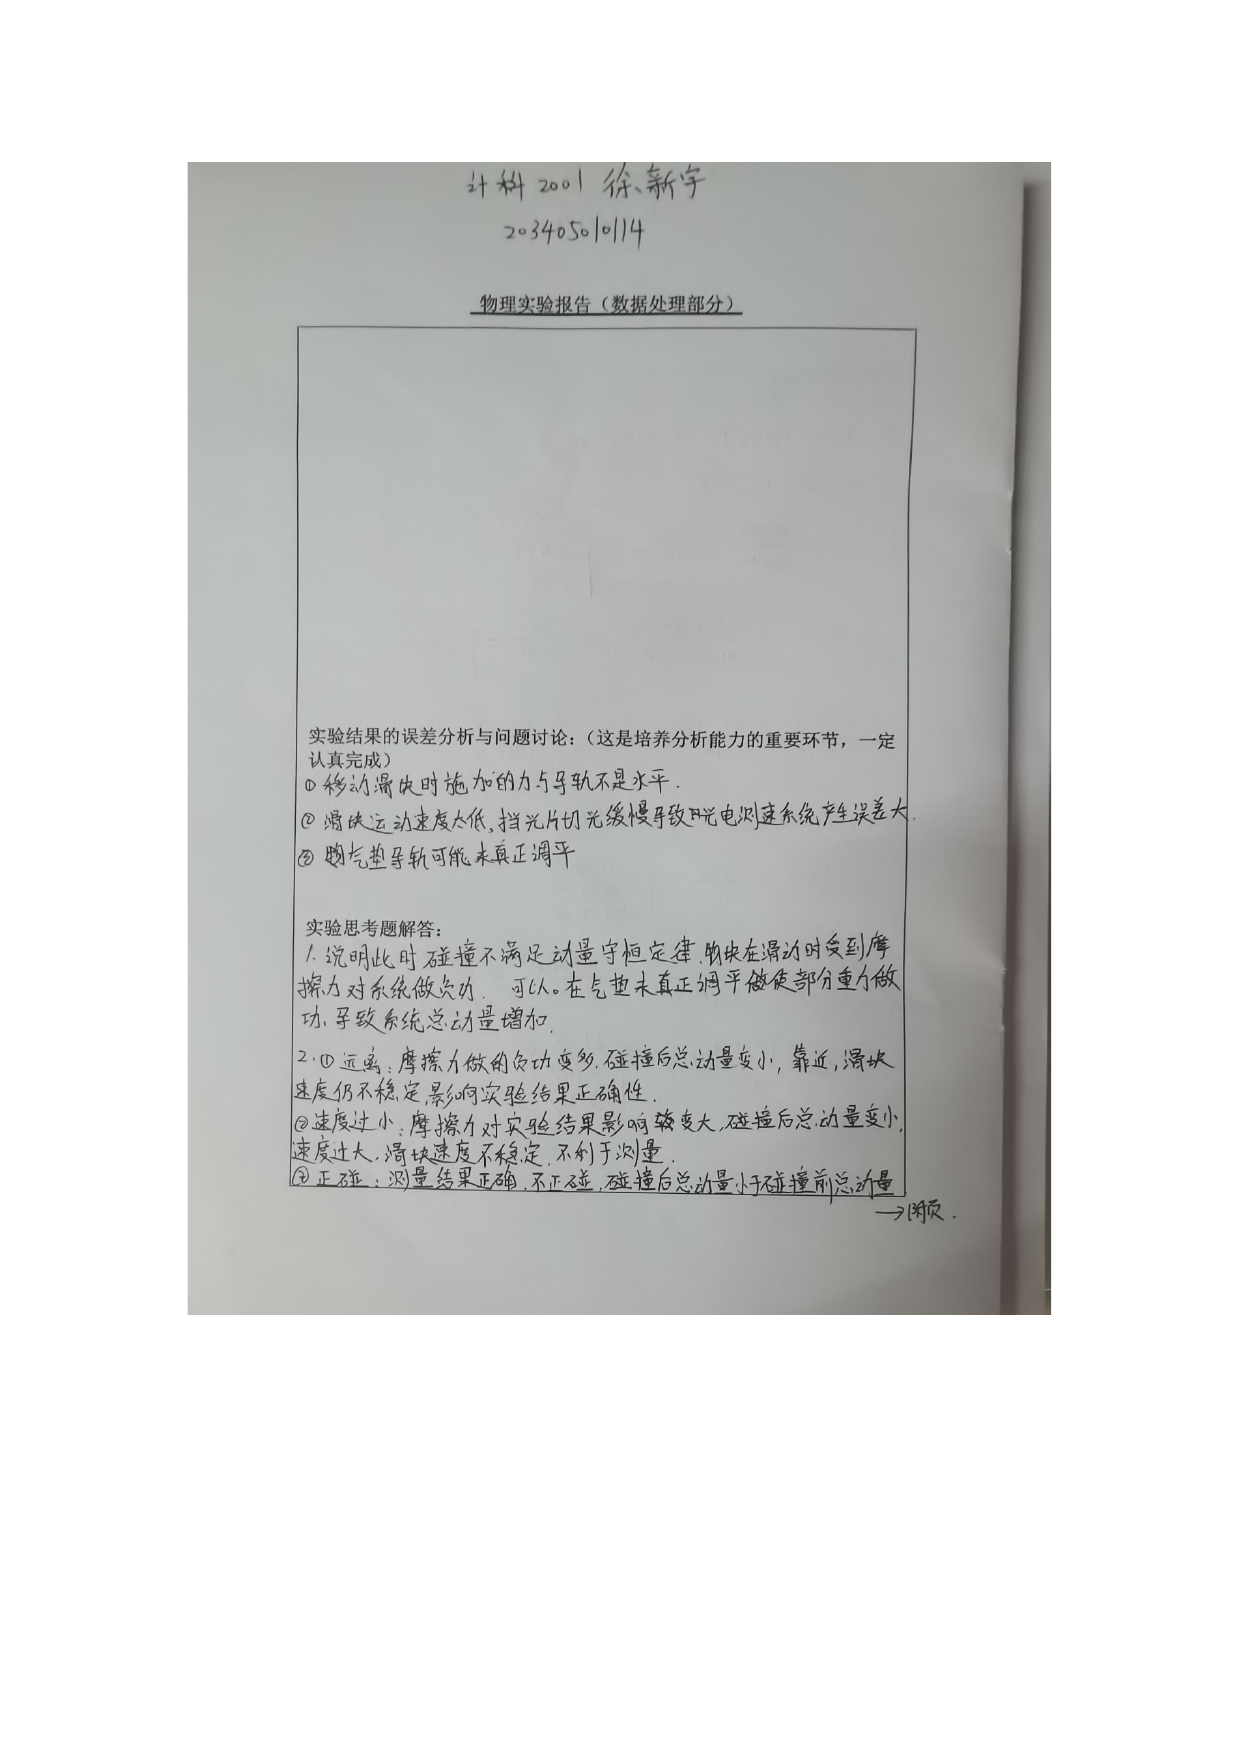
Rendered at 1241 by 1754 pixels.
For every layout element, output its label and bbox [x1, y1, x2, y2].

picture [187, 162, 1052, 1315]
